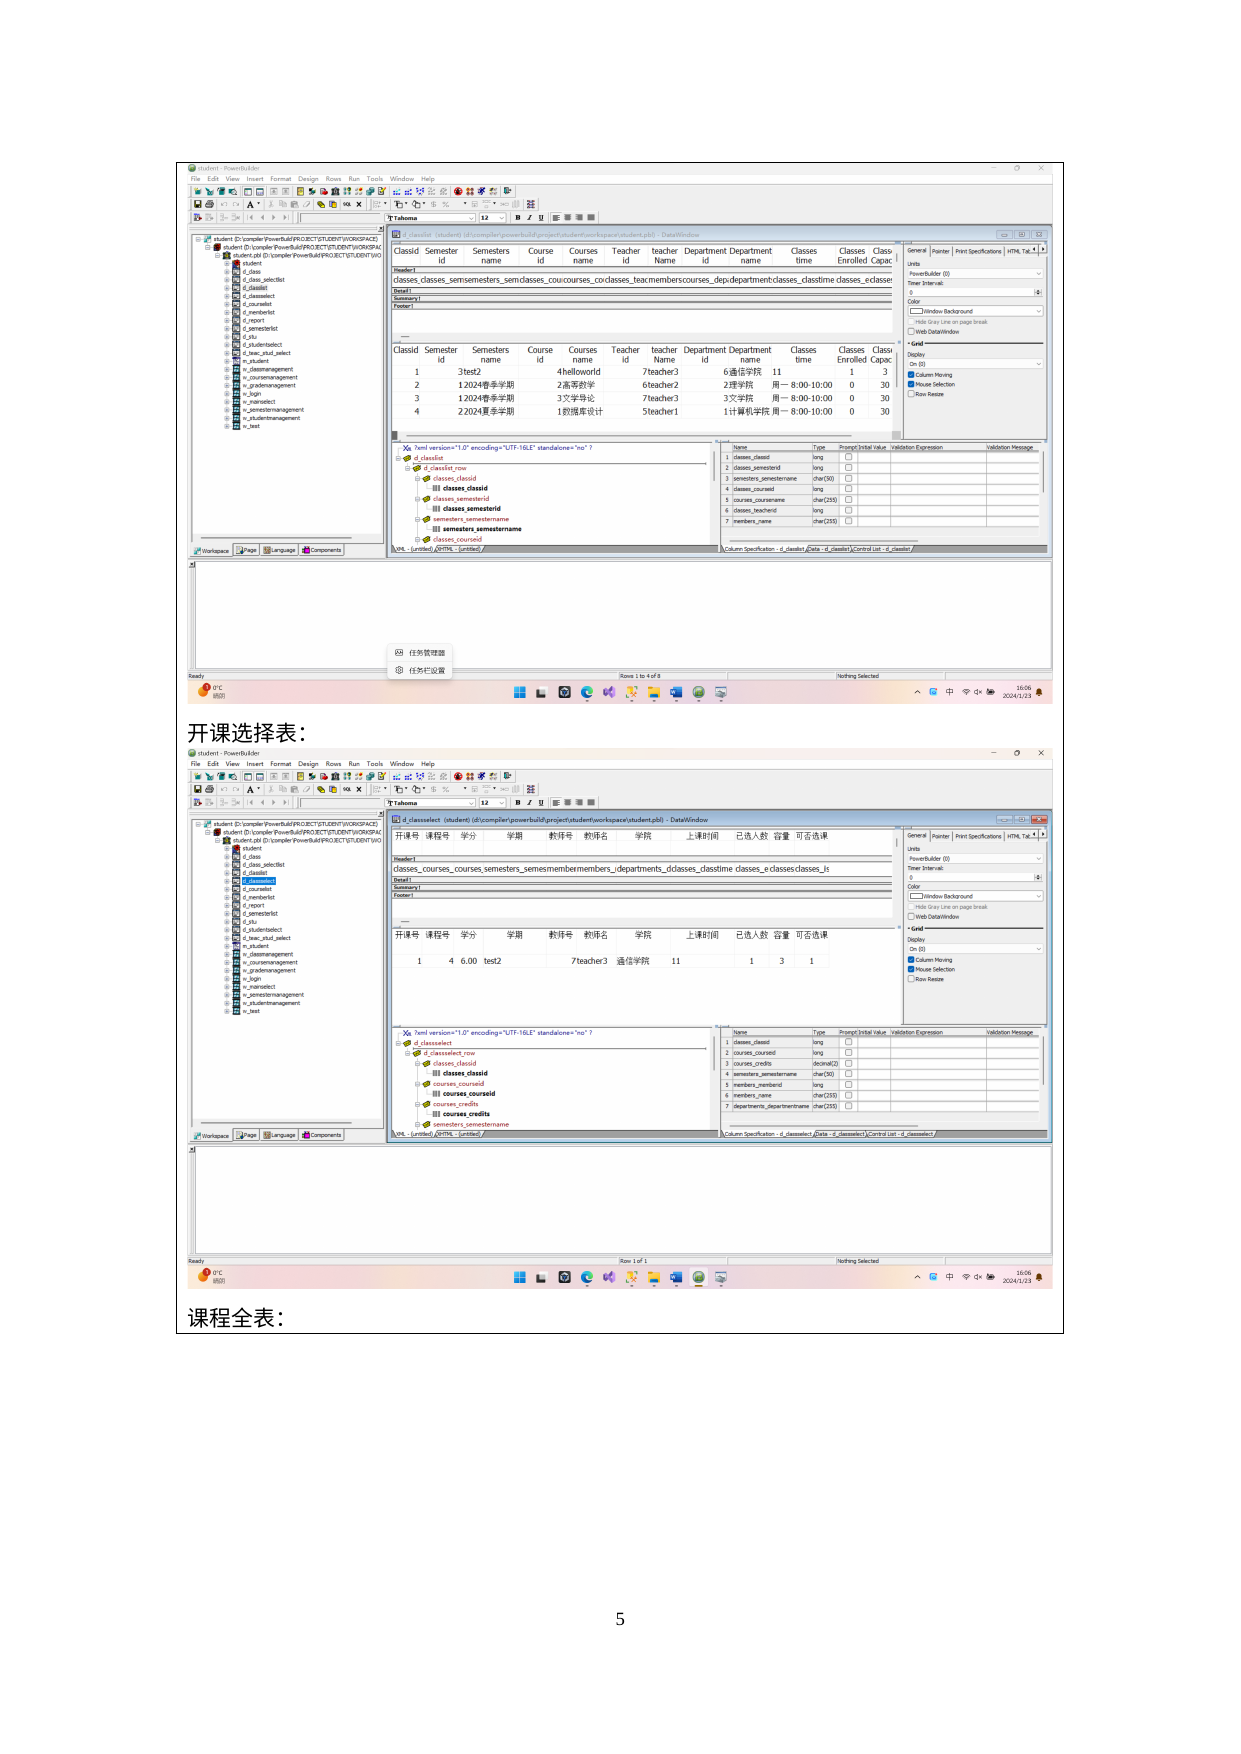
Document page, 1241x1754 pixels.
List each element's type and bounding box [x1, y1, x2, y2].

table_cell [177, 163, 1063, 1333]
picture [187, 748, 1053, 1289]
picture [187, 163, 1053, 704]
